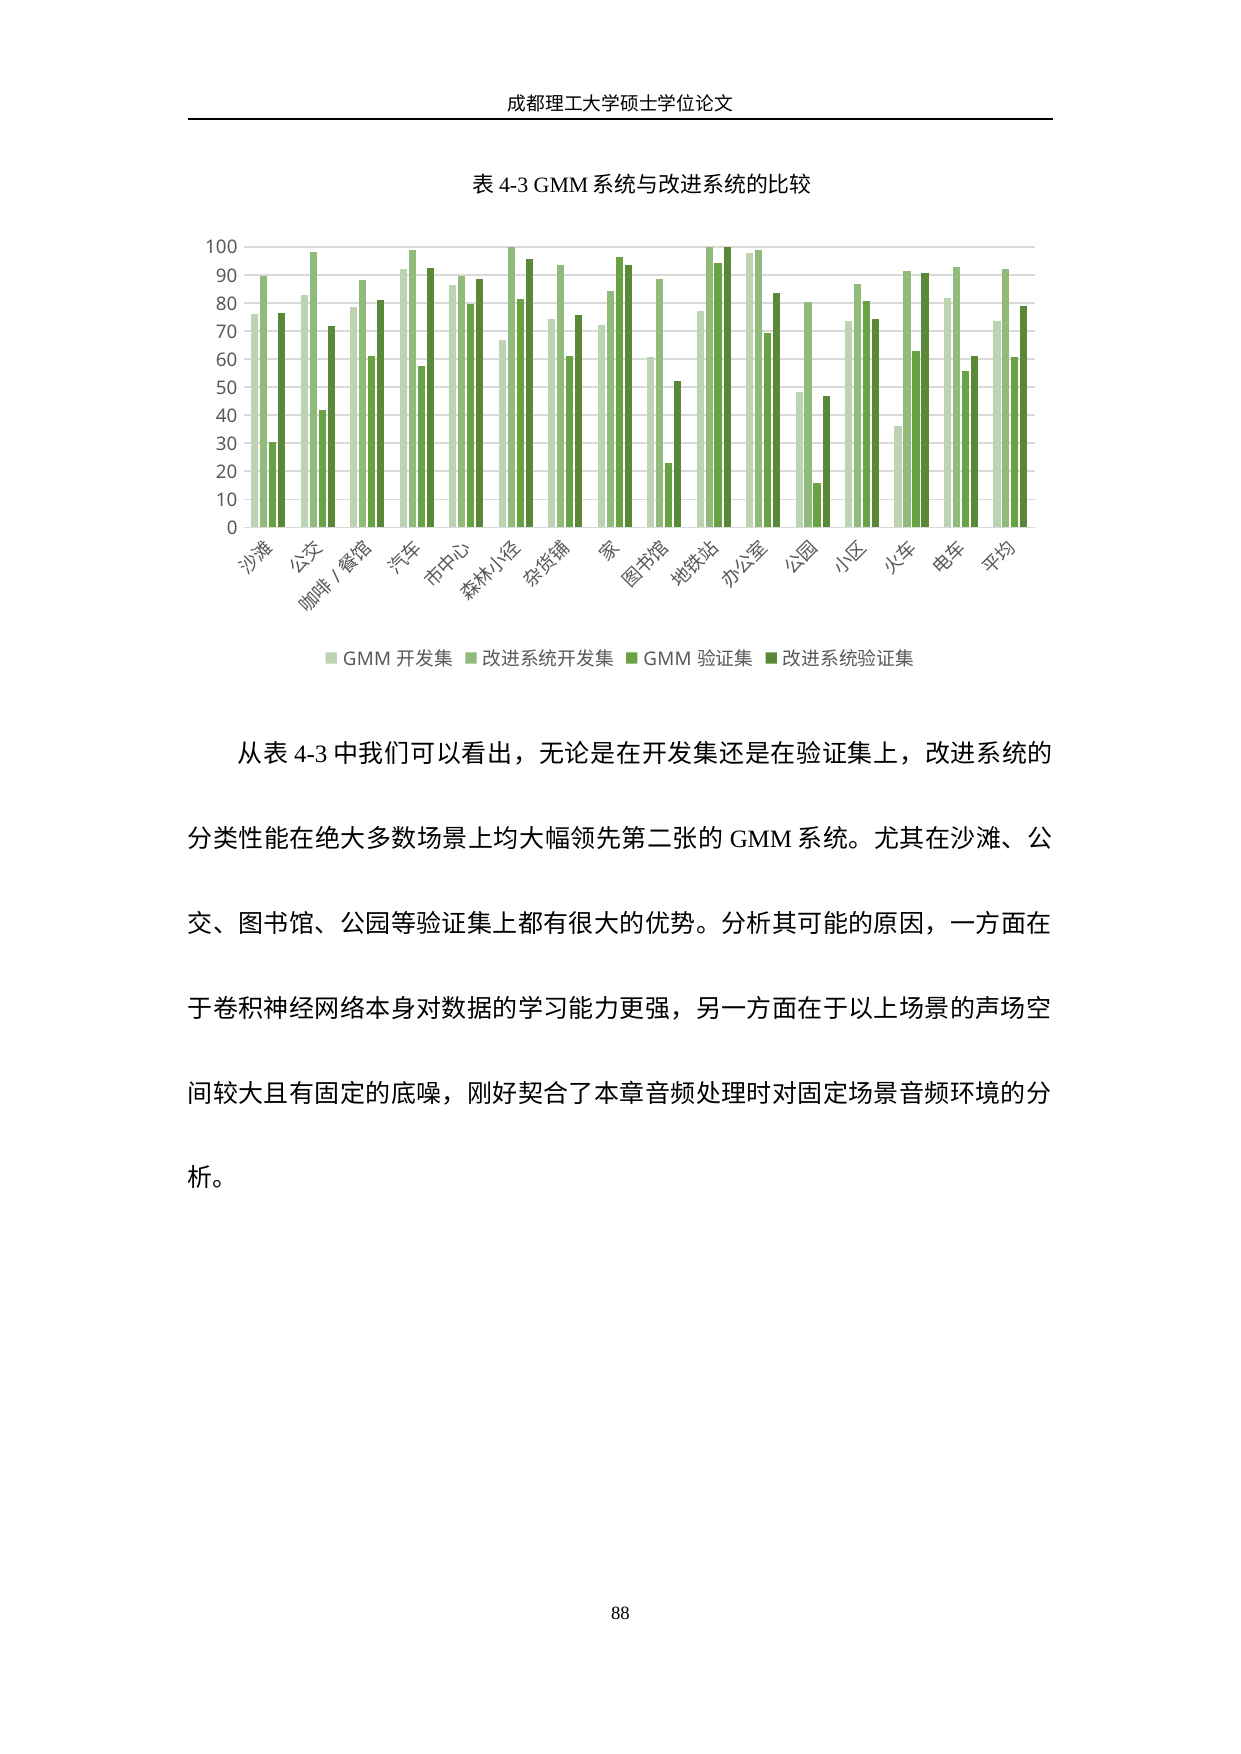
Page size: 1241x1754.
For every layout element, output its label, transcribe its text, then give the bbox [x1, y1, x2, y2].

subtitle 表4-3 GMM系统与改进系统的比较 [187, 166, 1053, 199]
text 从表4-3中我们可以看出，无论是在开发集还是在验证集上，改进系统的分类性能在绝大多数场景上均大幅领先第二张的GMM系统。尤其在沙滩、公交、图书馆、公园等验证集上都有很大的优势。分析其可能的原因，一方面在于卷积神经网络本身对数据的学习能力更强，另一方面在于以上场景的声场空间较大且有固定的底噪，刚好契合了本章音频处理时对固定场景音频环境的分析。 [187, 718, 1053, 1210]
